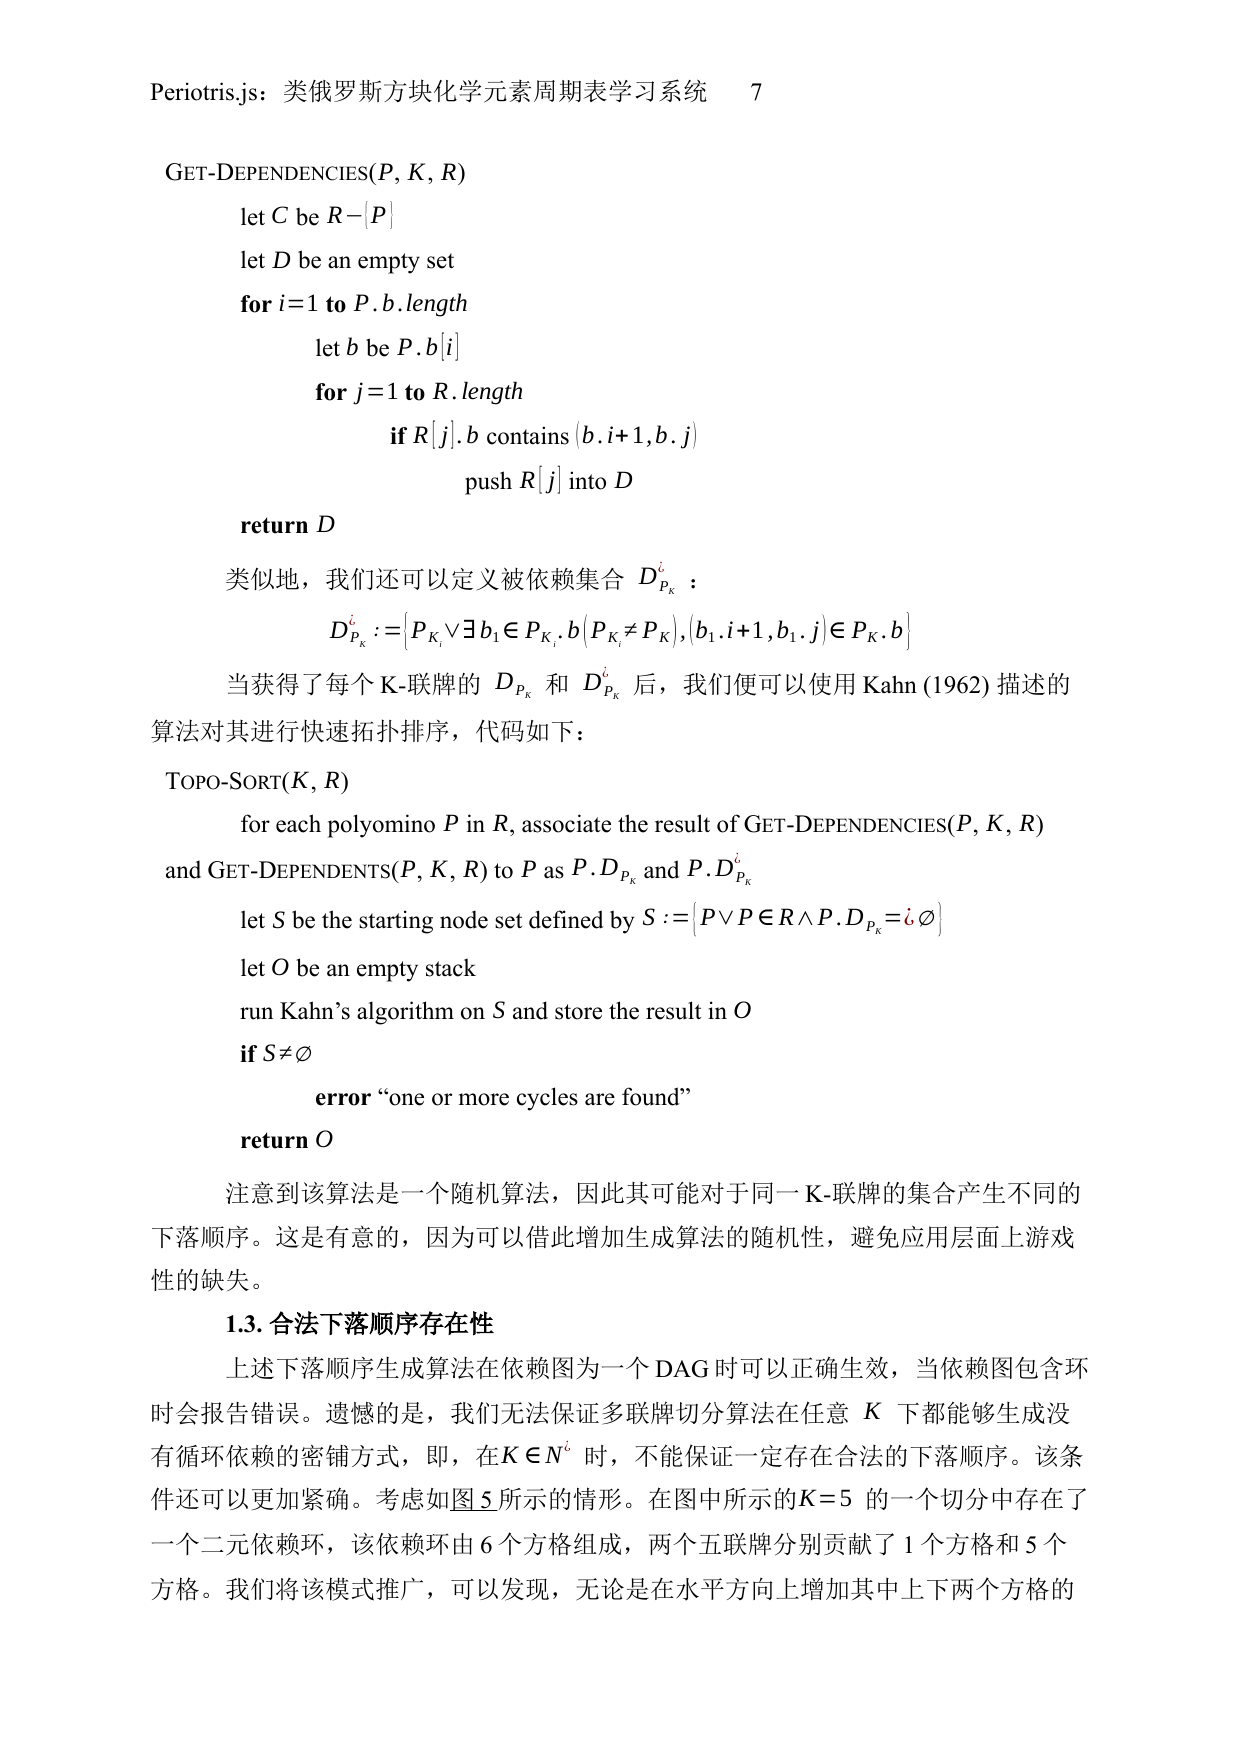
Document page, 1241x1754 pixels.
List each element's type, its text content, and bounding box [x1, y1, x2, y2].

text 注意到该算法是一个随机算法，因此其可能对于同一K-联牌的集合产生不同的下落顺序。这是有意的，因为可以借此增加生成算法的随机性，避免应用层面上游戏性的缺失。 [150, 1177, 1090, 1293]
subtitle 1.3. 合法下落顺序存在性 [150, 1307, 1090, 1338]
text 类似地，我们还可以定义被依赖集合 ： [150, 561, 1090, 596]
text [150, 1353, 1090, 1602]
text 当获得了每个K-联牌的 和 后，我们便可以使用Kahn 描述的算法对其进行快速拓扑排序，代码如下： [150, 667, 1090, 744]
